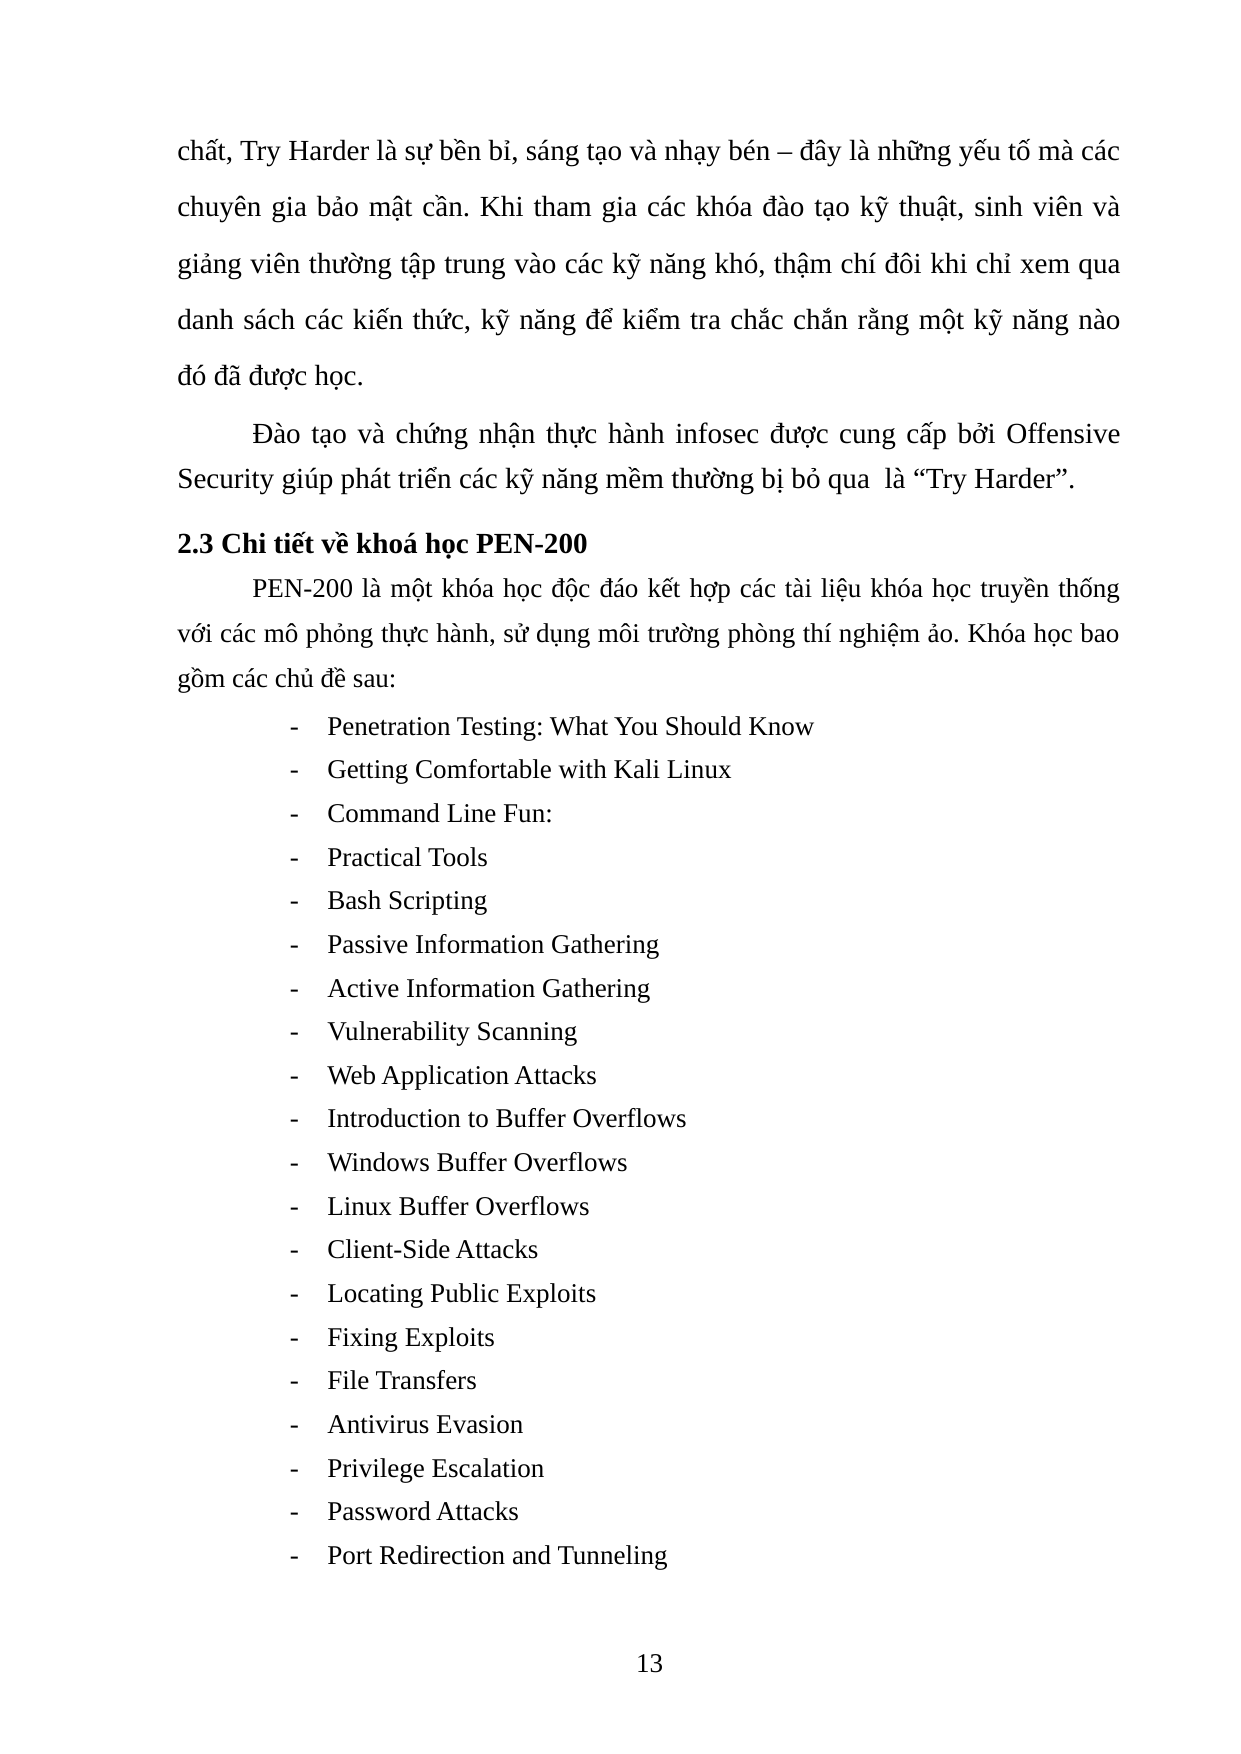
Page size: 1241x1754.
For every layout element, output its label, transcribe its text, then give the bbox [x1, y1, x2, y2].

text PEN-200 là một khóa học độc đáo kết hợp các tài liệu khóa học truyền thống với các mô phỏng thực hành, sử dụng môi trường phòng thí nghiệm ảo. Khóa học bao gồm các chủ đề sau: [177, 569, 1122, 696]
list Client-Side Attacks [289, 1230, 1122, 1268]
list Web Application Attacks [289, 1056, 1122, 1093]
list Port Redirection and Tunneling [289, 1536, 1122, 1573]
list Fixing Exploits [289, 1318, 1122, 1355]
list Passive Information Gathering [289, 925, 1122, 962]
list Penetration Testing: What You Should Know [289, 707, 1122, 744]
list Vulnerability Scanning [289, 1012, 1122, 1050]
text Đào tạo và chứng nhận thực hành infosec được cung cấp bởi Offensive Security giúp phát triển các kỹ năng mềm thường bị bỏ qua là “Try Harder”. [177, 415, 1122, 497]
list Antivirus Evasion [289, 1405, 1122, 1442]
list Active Information Gathering [289, 968, 1122, 1006]
list Practical Tools [289, 838, 1122, 875]
list Bash Scripting [289, 881, 1122, 919]
subtitle Chi tiết về khoá học PEN-200 [177, 525, 1122, 562]
list Locating Public Exploits [289, 1274, 1122, 1312]
list Getting Comfortable with Kali Linux [289, 750, 1122, 788]
list Password Attacks [289, 1492, 1122, 1530]
list Privilege Escalation [289, 1449, 1122, 1486]
list Command Line Fun: [289, 794, 1122, 831]
list File Transfers [289, 1361, 1122, 1399]
list Windows Buffer Overflows [289, 1143, 1122, 1181]
list Introduction to Buffer Overflows [289, 1099, 1122, 1137]
list Linux Buffer Overflows [289, 1187, 1122, 1224]
